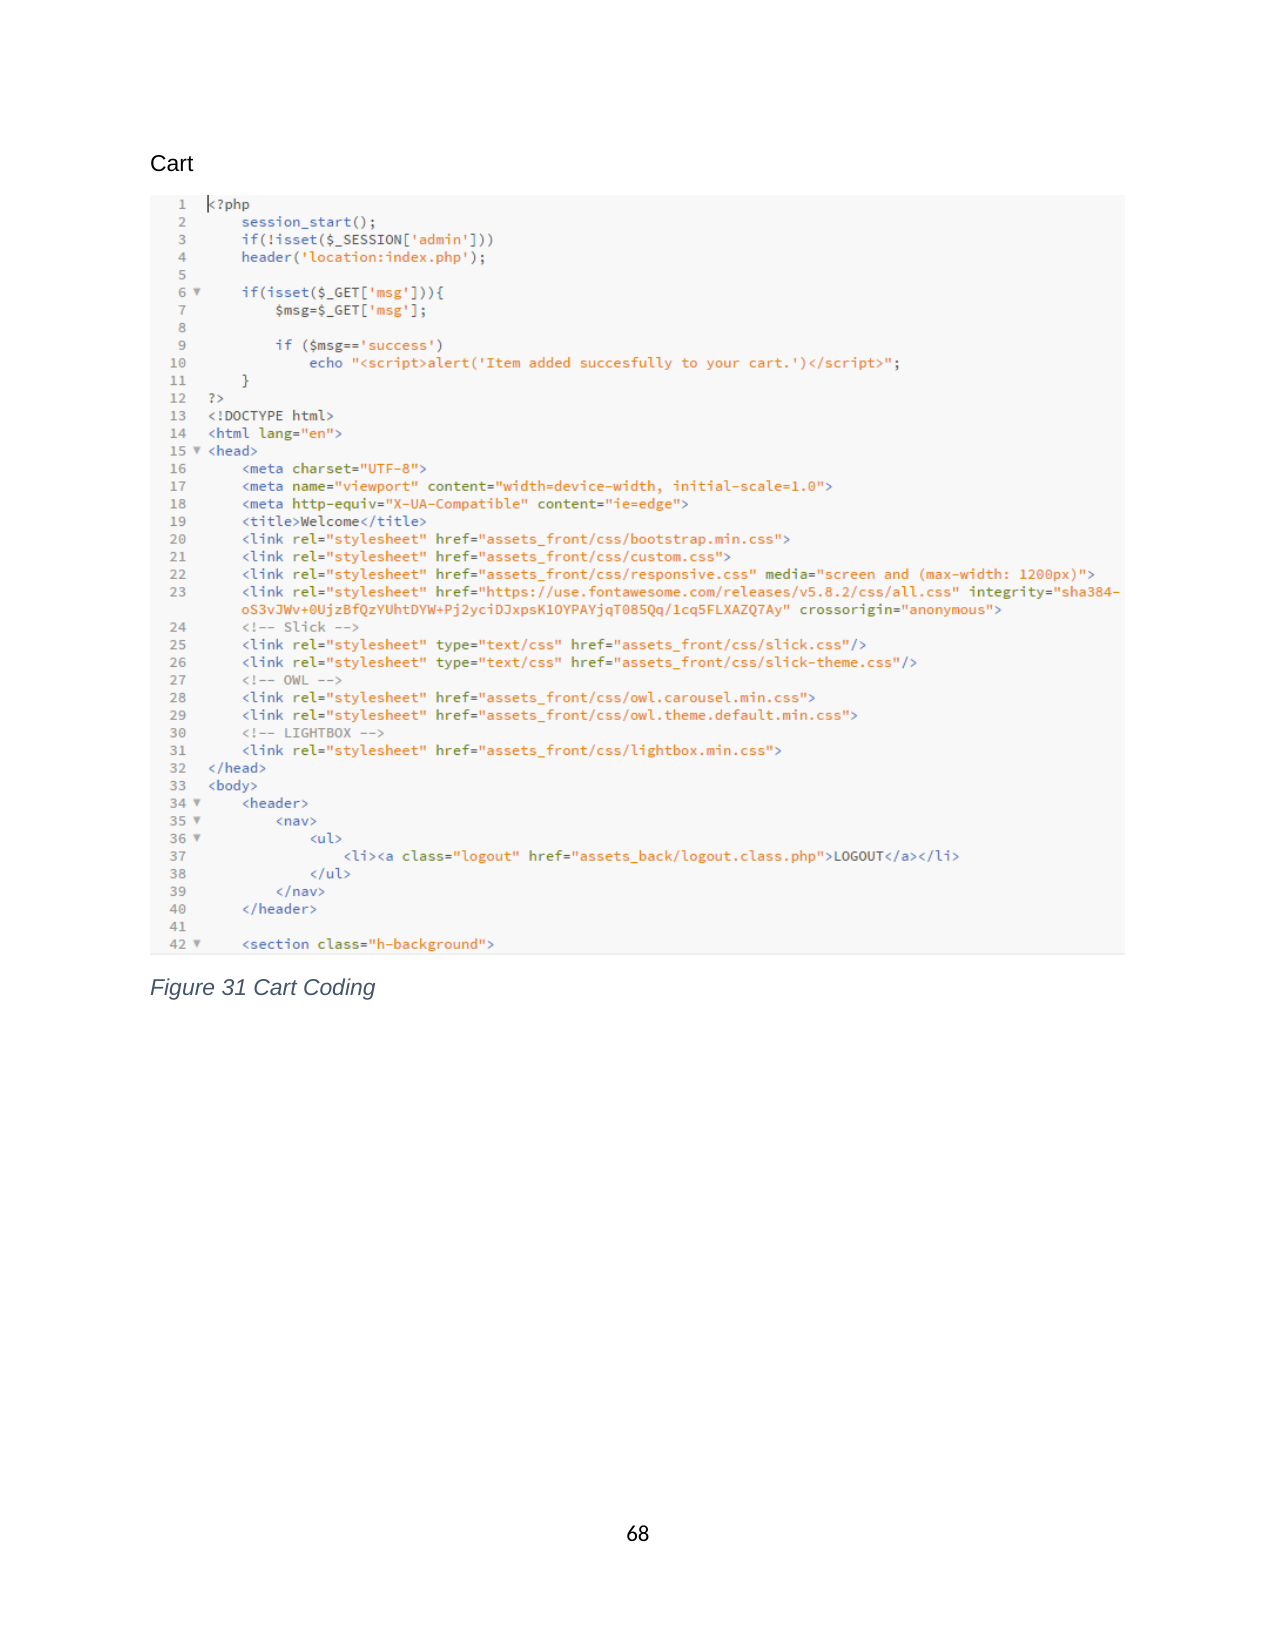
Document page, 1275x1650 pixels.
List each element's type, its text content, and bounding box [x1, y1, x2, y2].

text Cart [150, 150, 1125, 176]
picture [150, 195, 1125, 956]
text Figure 31 Cart Coding [150, 974, 1125, 1001]
